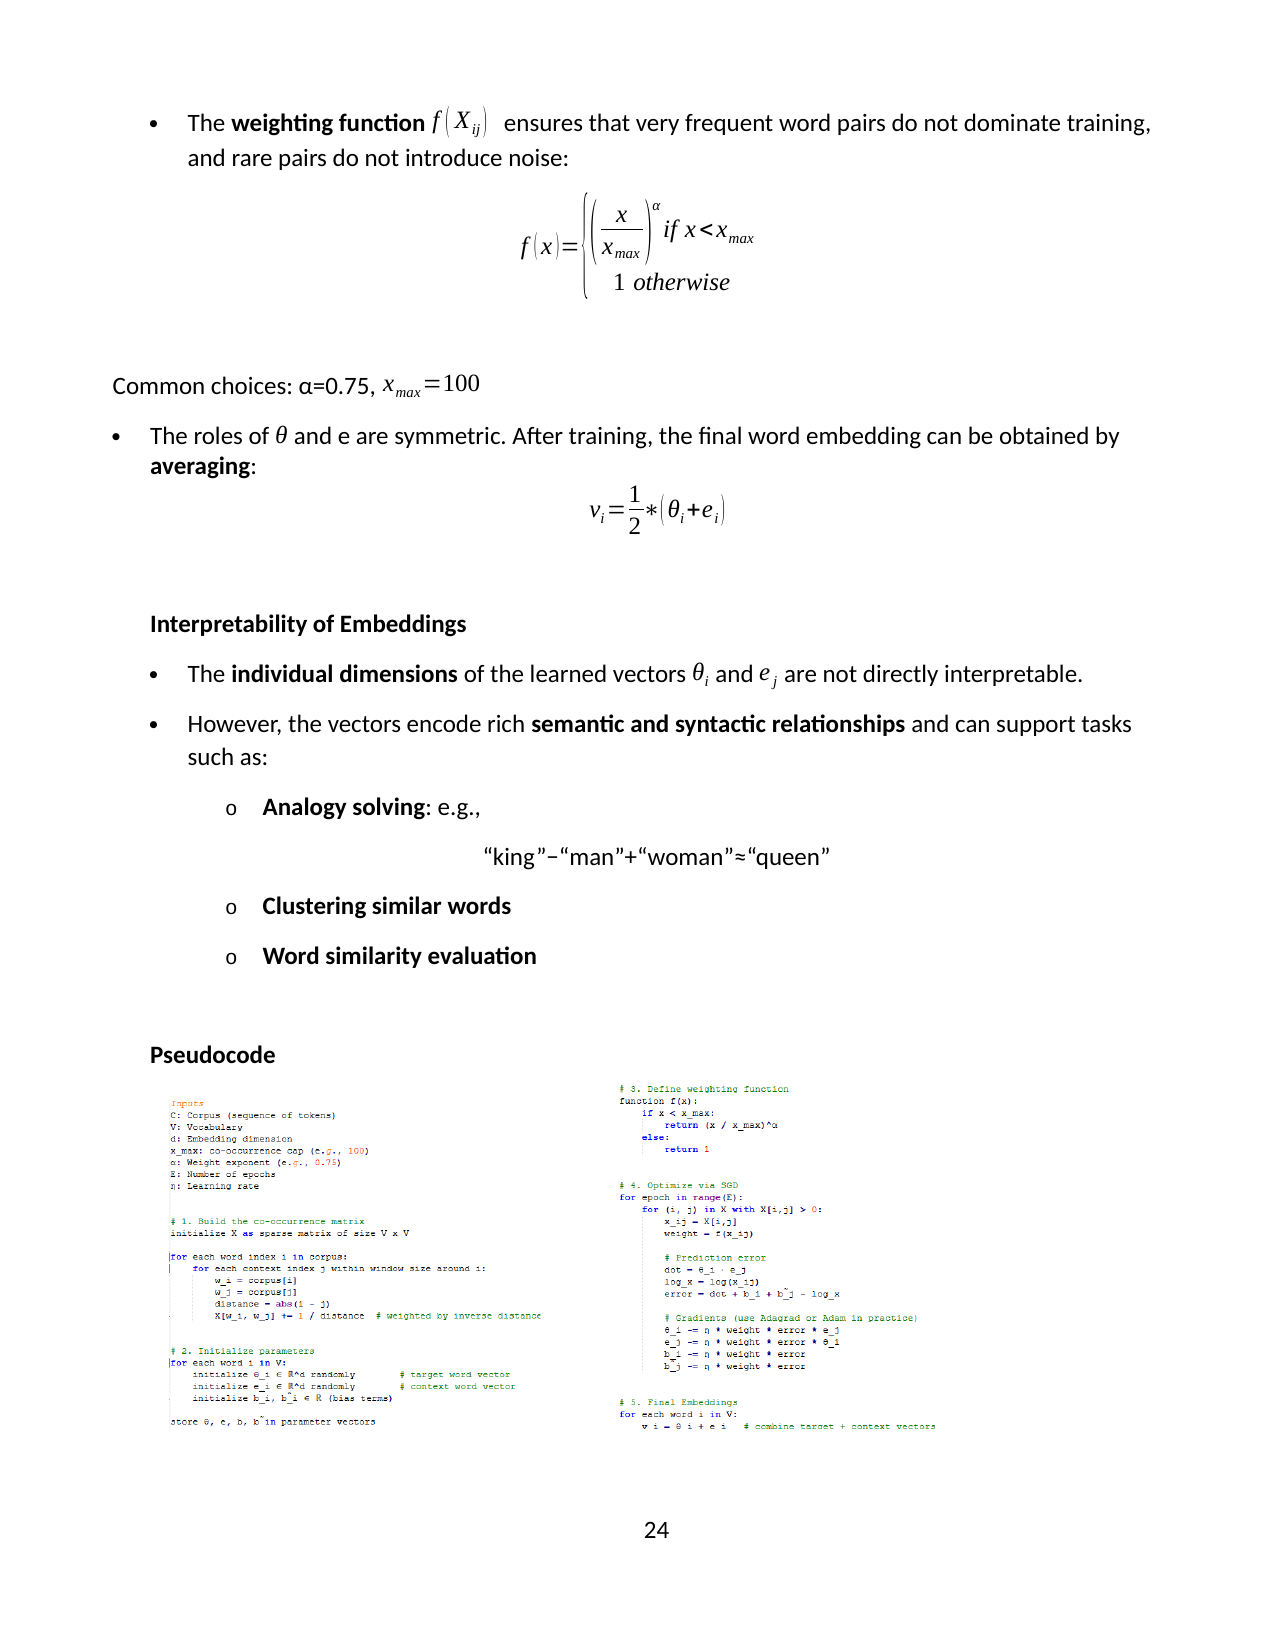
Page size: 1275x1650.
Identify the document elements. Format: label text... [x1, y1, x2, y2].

list Clustering similar words [225, 890, 1162, 921]
list Analogy solving: e.g., [225, 791, 1162, 822]
list The weighting function ensures that very frequent word pairs do not dominate training, and rare pairs do not introduce noise: [150, 105, 1162, 173]
list The individual dimensions of the learned vectors and are not directly interpretable. [150, 658, 1162, 689]
list The roles of and e are symmetric. After training, the final word embedding can be obtained by averaging:​ [112, 420, 1162, 481]
text Pseudocode [150, 1039, 1162, 1069]
list However, the vectors encode rich semantic and syntactic relationships and can support tasks such as: [150, 708, 1162, 772]
text Interpretability of Embeddings [150, 608, 1162, 639]
list Word similarity evaluation [225, 940, 1162, 970]
text “king”−“man”+“woman”≈“queen” [150, 841, 1162, 871]
text Common choices: α=0.75, [112, 369, 1162, 401]
picture [618, 1081, 941, 1428]
